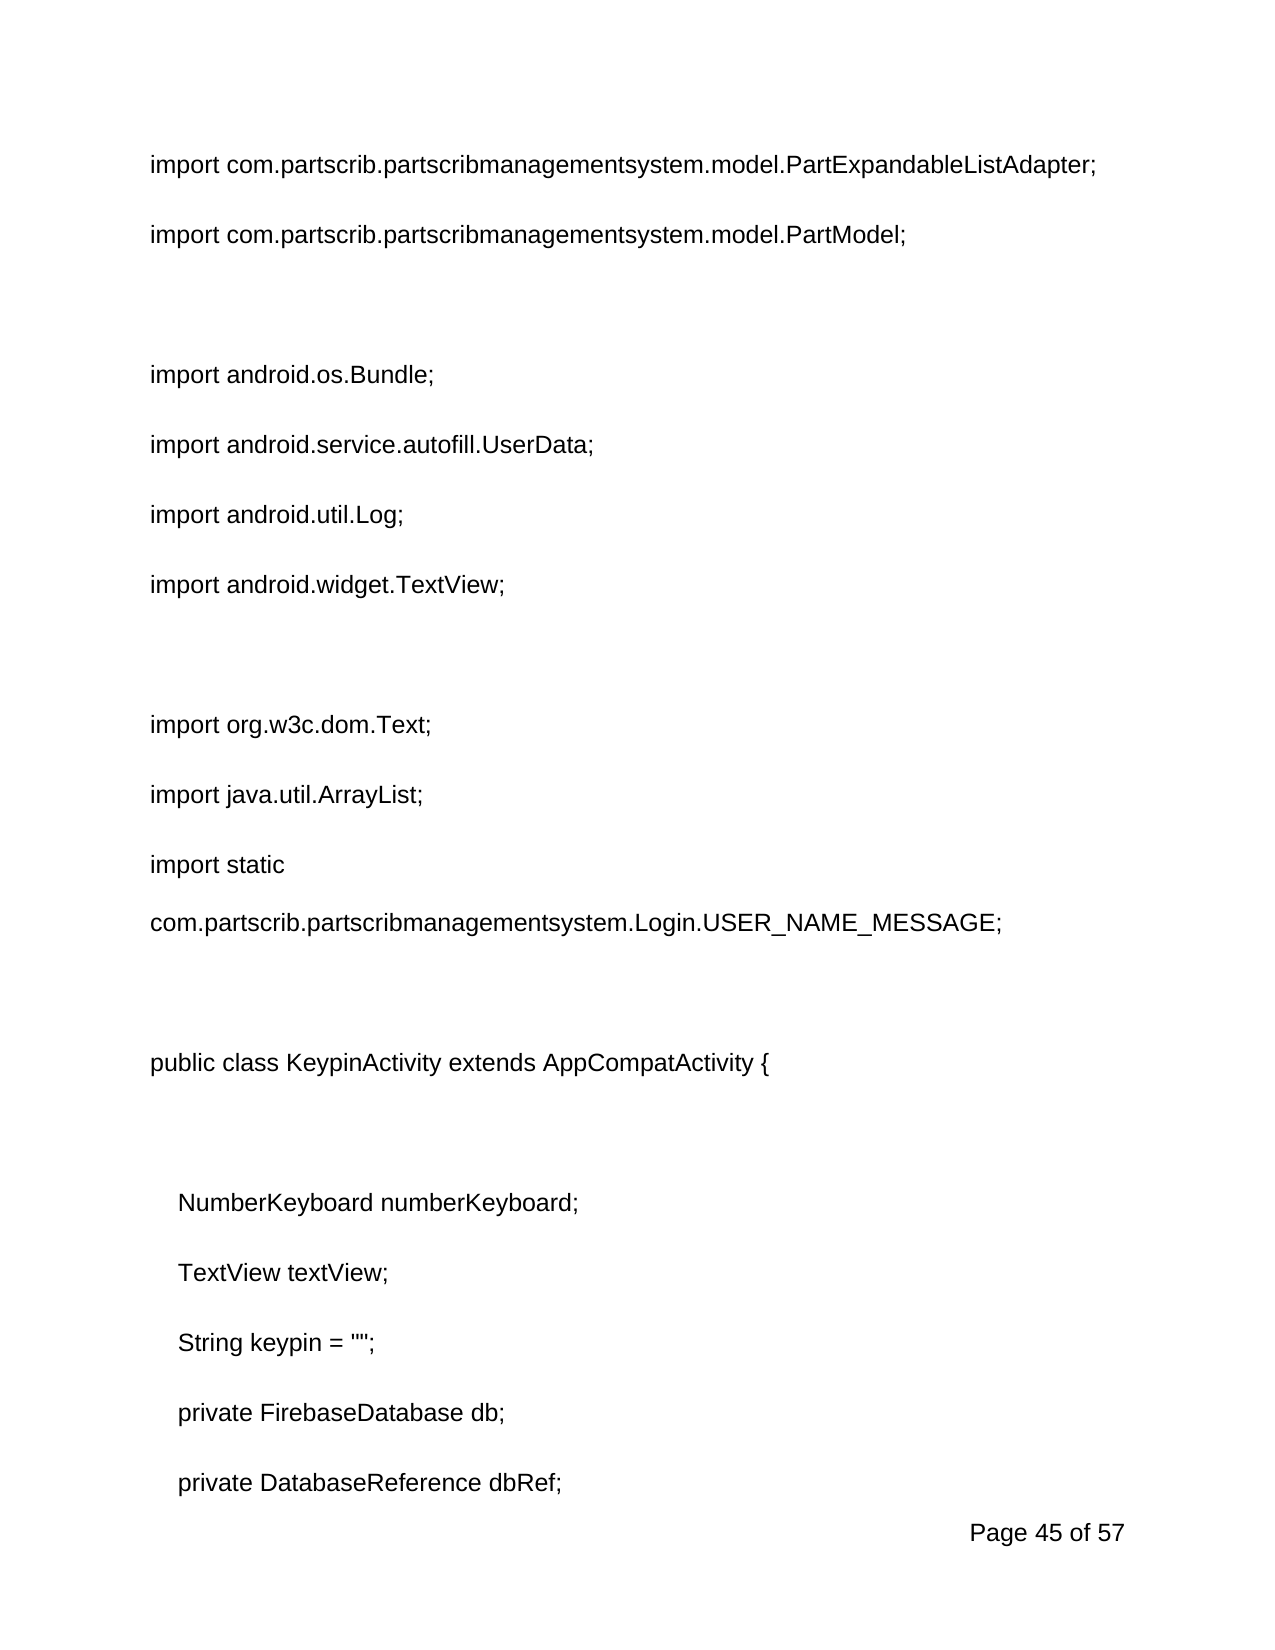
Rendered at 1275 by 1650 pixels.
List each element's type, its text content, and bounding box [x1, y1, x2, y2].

text import android.os.Bundle; [150, 360, 1125, 389]
text private DatabaseReference dbRef; [150, 1467, 1125, 1496]
text import static com.partscrib.partscribmanagementsystem.Login.USER_NAME_MESSAGE; [150, 850, 1125, 936]
text import android.util.Log; [150, 500, 1125, 529]
text NumberKeyboard numberKeyboard; [150, 1187, 1125, 1216]
text private FirebaseDatabase db; [150, 1397, 1125, 1426]
text import java.util.ArrayList; [150, 780, 1125, 809]
text public class KeypinActivity extends AppCompatActivity { [150, 1047, 1125, 1076]
text import org.w3c.dom.Text; [150, 710, 1125, 739]
text TextView textView; [150, 1257, 1125, 1286]
text import android.widget.TextView; [150, 570, 1125, 599]
text import com.partscrib.partscribmanagementsystem.model.PartExpandableListAdapter; [150, 150, 1125, 179]
text import com.partscrib.partscribmanagementsystem.model.PartModel; [150, 220, 1125, 249]
text String keypin = ""; [150, 1327, 1125, 1356]
text import android.service.autofill.UserData; [150, 430, 1125, 459]
